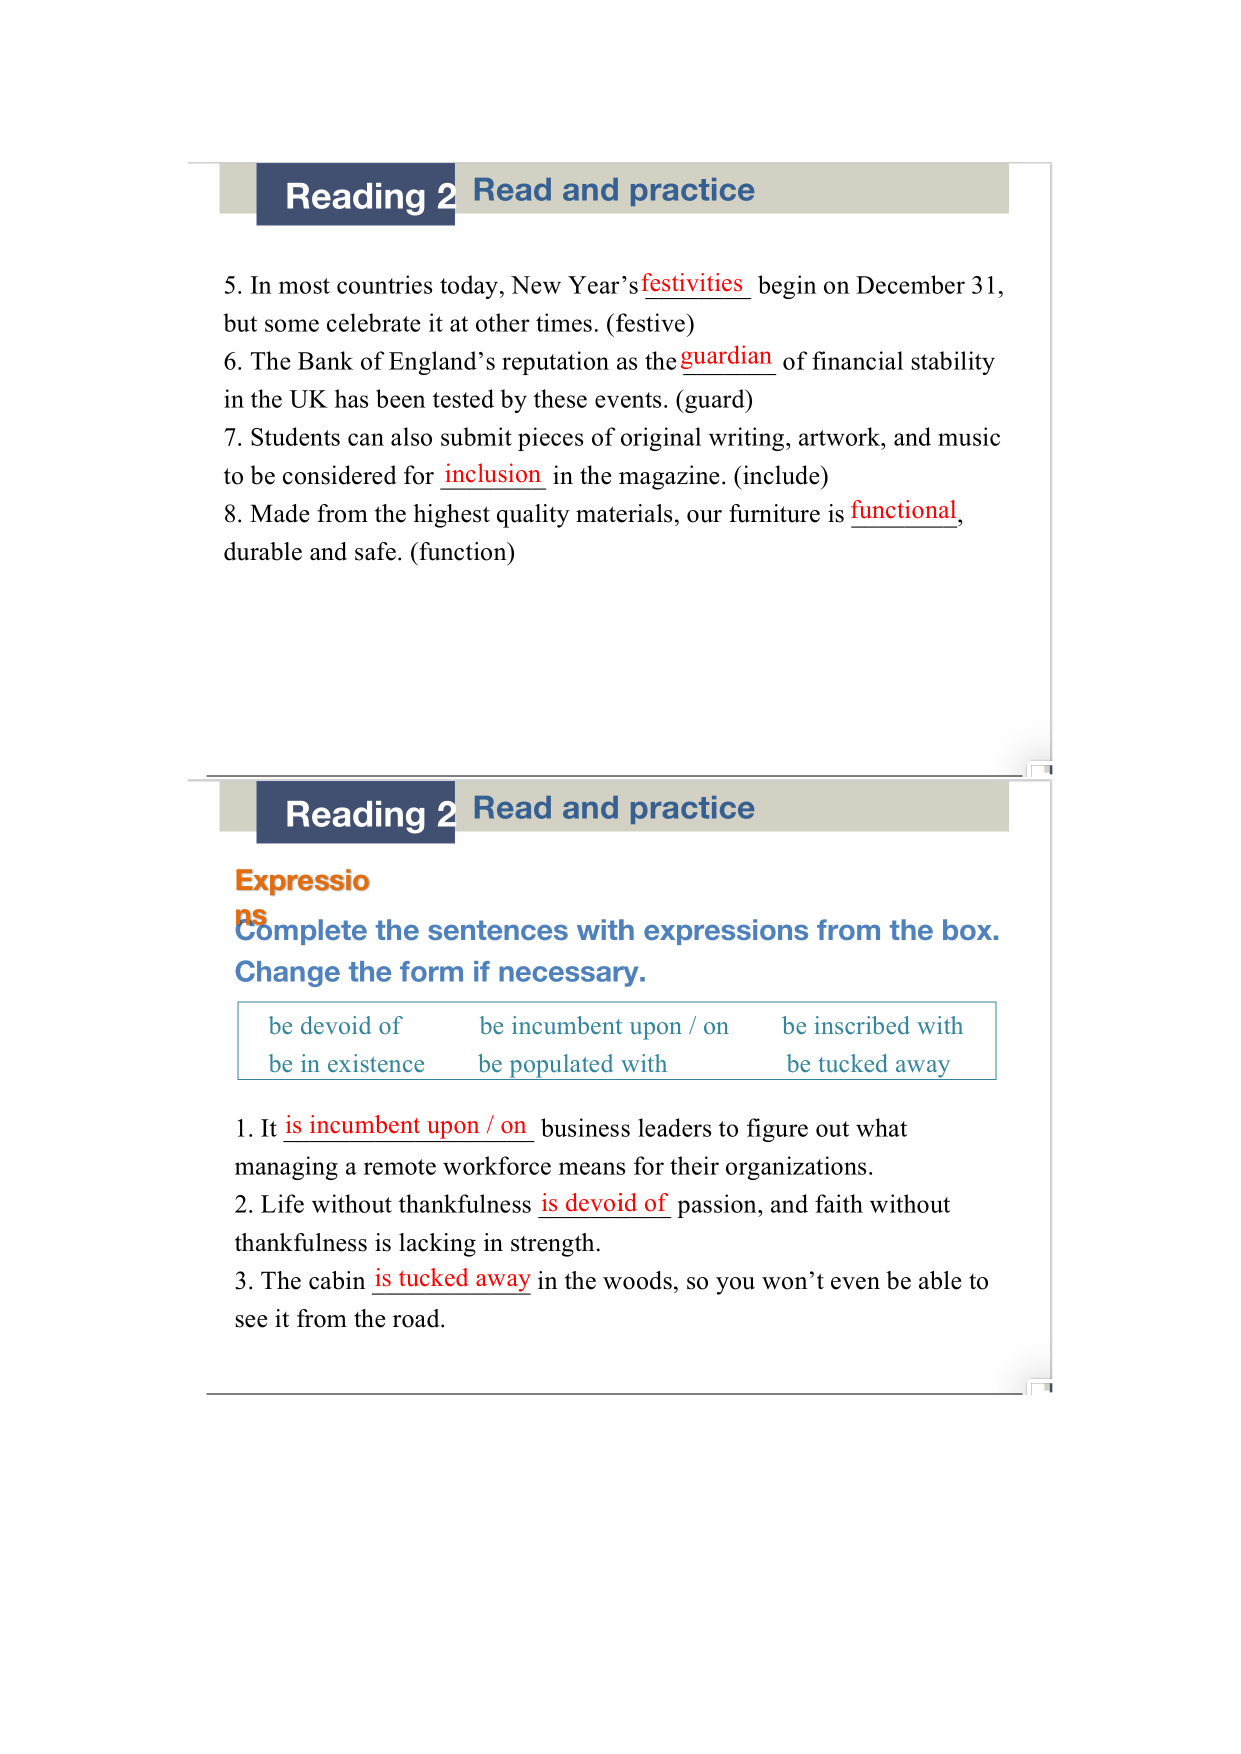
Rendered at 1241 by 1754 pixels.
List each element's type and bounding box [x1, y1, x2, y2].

picture [187, 779, 1053, 1395]
picture [187, 162, 1053, 777]
